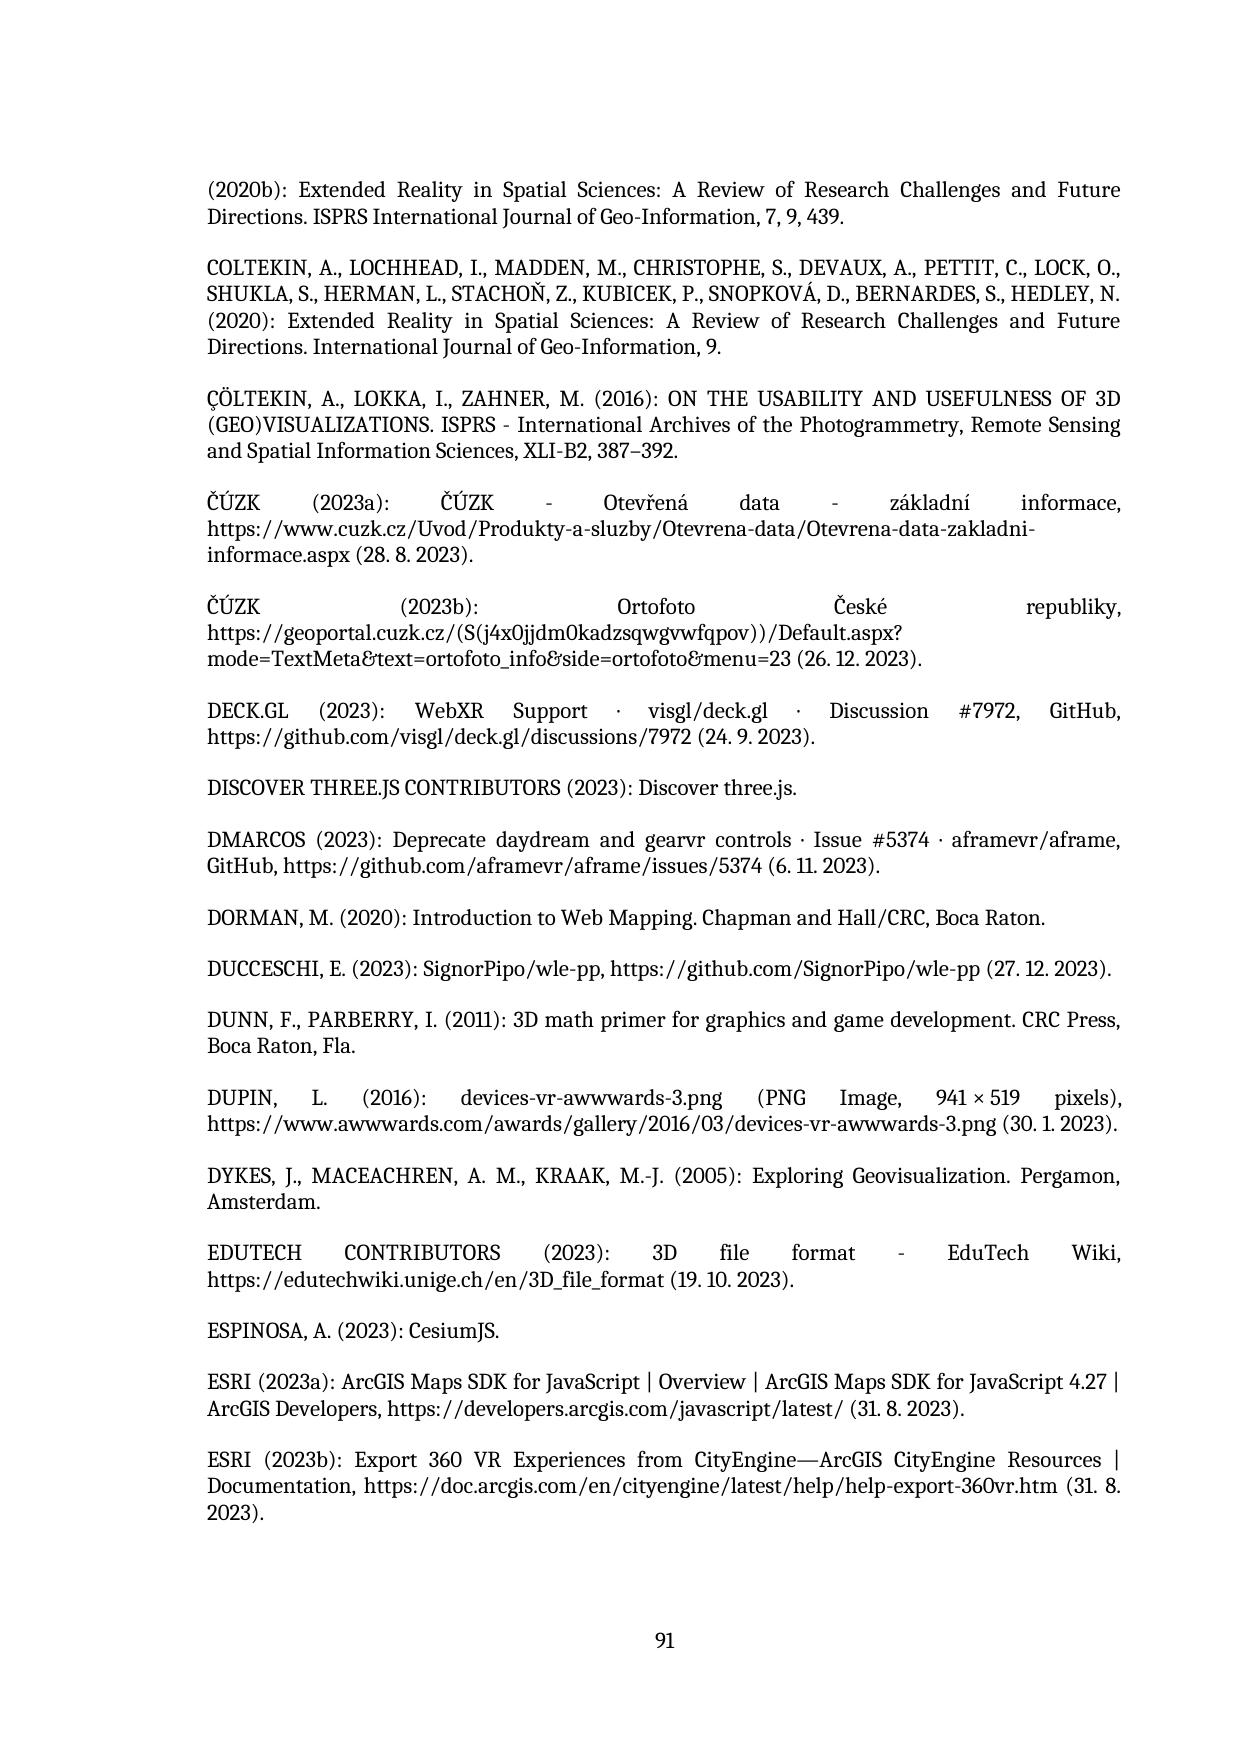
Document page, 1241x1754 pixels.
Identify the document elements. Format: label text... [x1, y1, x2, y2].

text DYKES, J., MACEACHREN, A. M., KRAAK, M.-J. (2005): Exploring Geovisualization. Pergamon, Amsterdam. [207, 1162, 1122, 1215]
text DECK.GL (2023): WebXR Support · visgl/deck.gl · Discussion #7972, GitHub, https://github.com/visgl/deck.gl/discussions/7972 (24. 9. 2023). [207, 697, 1122, 750]
text EDUTECH CONTRIBUTORS (2023): 3D file format - EduTech Wiki, https://edutechwiki.unige.ch/en/3D_file_format (19. 10. 2023). [207, 1240, 1122, 1293]
text DMARCOS (2023): Deprecate daydream and gearvr controls · Issue #5374 · aframevr/aframe, GitHub, https://github.com/aframevr/aframe/issues/5374 (6. 11. 2023). [207, 827, 1122, 879]
text COLTEKIN, A., LOCHHEAD, I., MADDEN, M., CHRISTOPHE, S., DEVAUX, A., PETTIT, C., LOCK, O., SHUKLA, S., HERMAN, L., STACHOŇ, Z., KUBICEK, P., SNOPKOVÁ, D., BERNARDES, S., HEDLEY, N. (2020): Extended Reality in Spatial Sciences: A Review of Research Challenges and Future Directions. International Journal of Geo-Information, 9. [207, 255, 1122, 360]
text ČÚZK (2023a): ČÚZK - Otevřená data - základní informace, https://www.cuzk.cz/Uvod/Produkty-a-sluzby/Otevrena-data/Otevrena-data-zakladni-informace.aspx (28. 8. 2023). [207, 489, 1122, 568]
text ÇÖLTEKIN, A., LOKKA, I., ZAHNER, M. (2016): ON THE USABILITY AND USEFULNESS OF 3D (GEO)VISUALIZATIONS. ISPRS - International Archives of the Photogrammetry, Remote Sensing and Spatial Information Sciences, XLI-B2, 387–392. [207, 385, 1122, 464]
text ESRI (2023b): Export 360 VR Experiences from CityEngine—ArcGIS CityEngine Resources | Documentation, https://doc.arcgis.com/en/cityengine/latest/help/help-export-360vr.htm (31. 8. 2023). [207, 1447, 1122, 1526]
text DORMAN, M. (2020): Introduction to Web Mapping. Chapman and Hall/CRC, Boca Raton. [207, 904, 1122, 931]
text DUNN, F., PARBERRY, I. (2011): 3D math primer for graphics and game development. CRC Press, Boca Raton, Fla. [207, 1007, 1122, 1060]
text DUPIN, L. (2016): devices-vr-awwwards-3.png (PNG Image, 941 × 519 pixels), https://www.awwwards.com/awards/gallery/2016/03/devices-vr-awwwards-3.png (30. 1. 2023). [207, 1085, 1122, 1137]
text DUCCESCHI, E. (2023): SignorPipo/wle-pp, https://github.com/SignorPipo/wle-pp (27. 12. 2023). [207, 956, 1122, 982]
text ČÚZK (2023b): Ortofoto České republiky, https://geoportal.cuzk.cz/(S(j4x0jjdm0kadzsqwgvwfqpov))/Default.aspx?mode=TextMeta&text=ortofoto_info&side=ortofoto&menu=23 (26. 12. 2023). [207, 593, 1122, 672]
text DISCOVER THREE.JS CONTRIBUTORS (2023): Discover three.js. [207, 775, 1122, 802]
text ESPINOSA, A. (2023): CesiumJS. [207, 1318, 1122, 1344]
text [207, 177, 1122, 230]
text ESRI (2023a): ArcGIS Maps SDK for JavaScript | Overview | ArcGIS Maps SDK for JavaScript 4.27 | ArcGIS Developers, https://developers.arcgis.com/javascript/latest/ (31. 8. 2023). [207, 1369, 1122, 1422]
